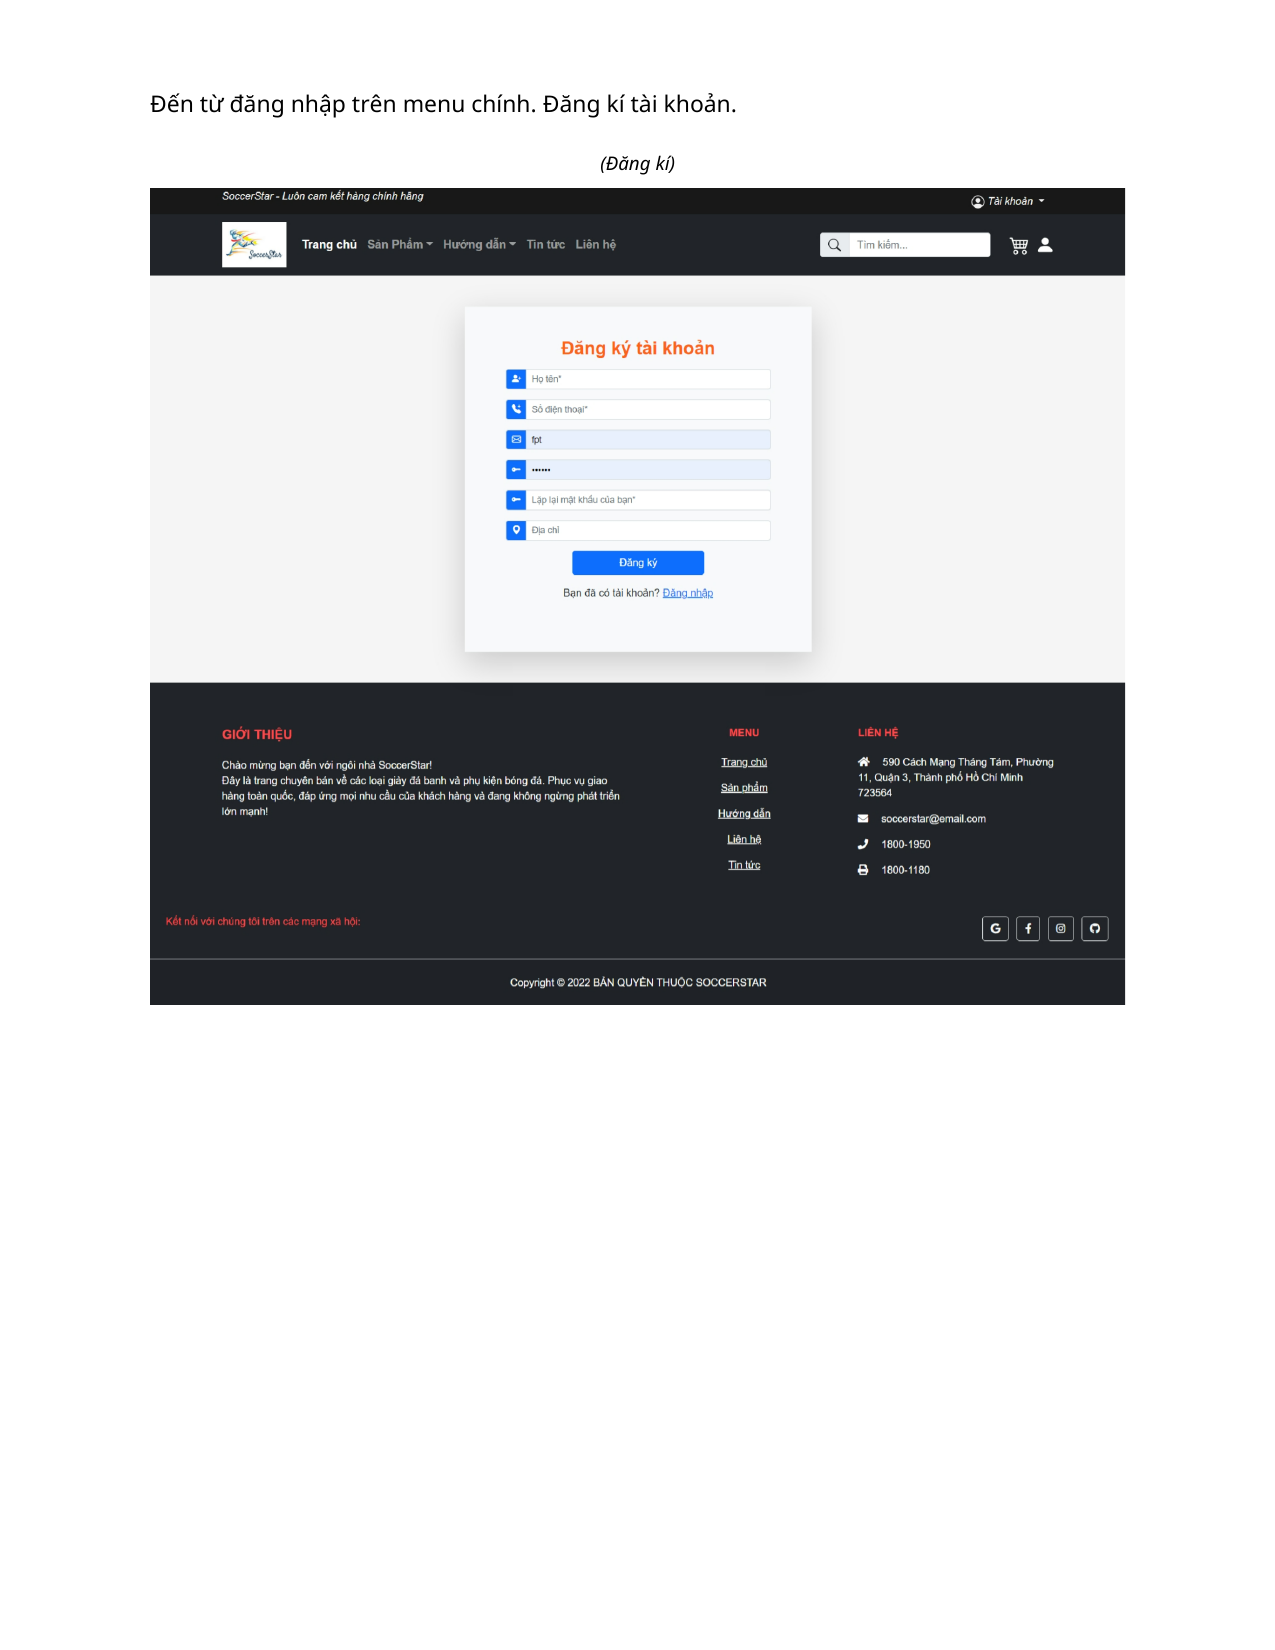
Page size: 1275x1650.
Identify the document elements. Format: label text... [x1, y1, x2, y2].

picture [150, 188, 1125, 1005]
text (Đăng kí) [150, 150, 1125, 176]
text Đến từ đăng nhập trên menu chính. Đăng kí tài khoản. [150, 87, 1125, 119]
